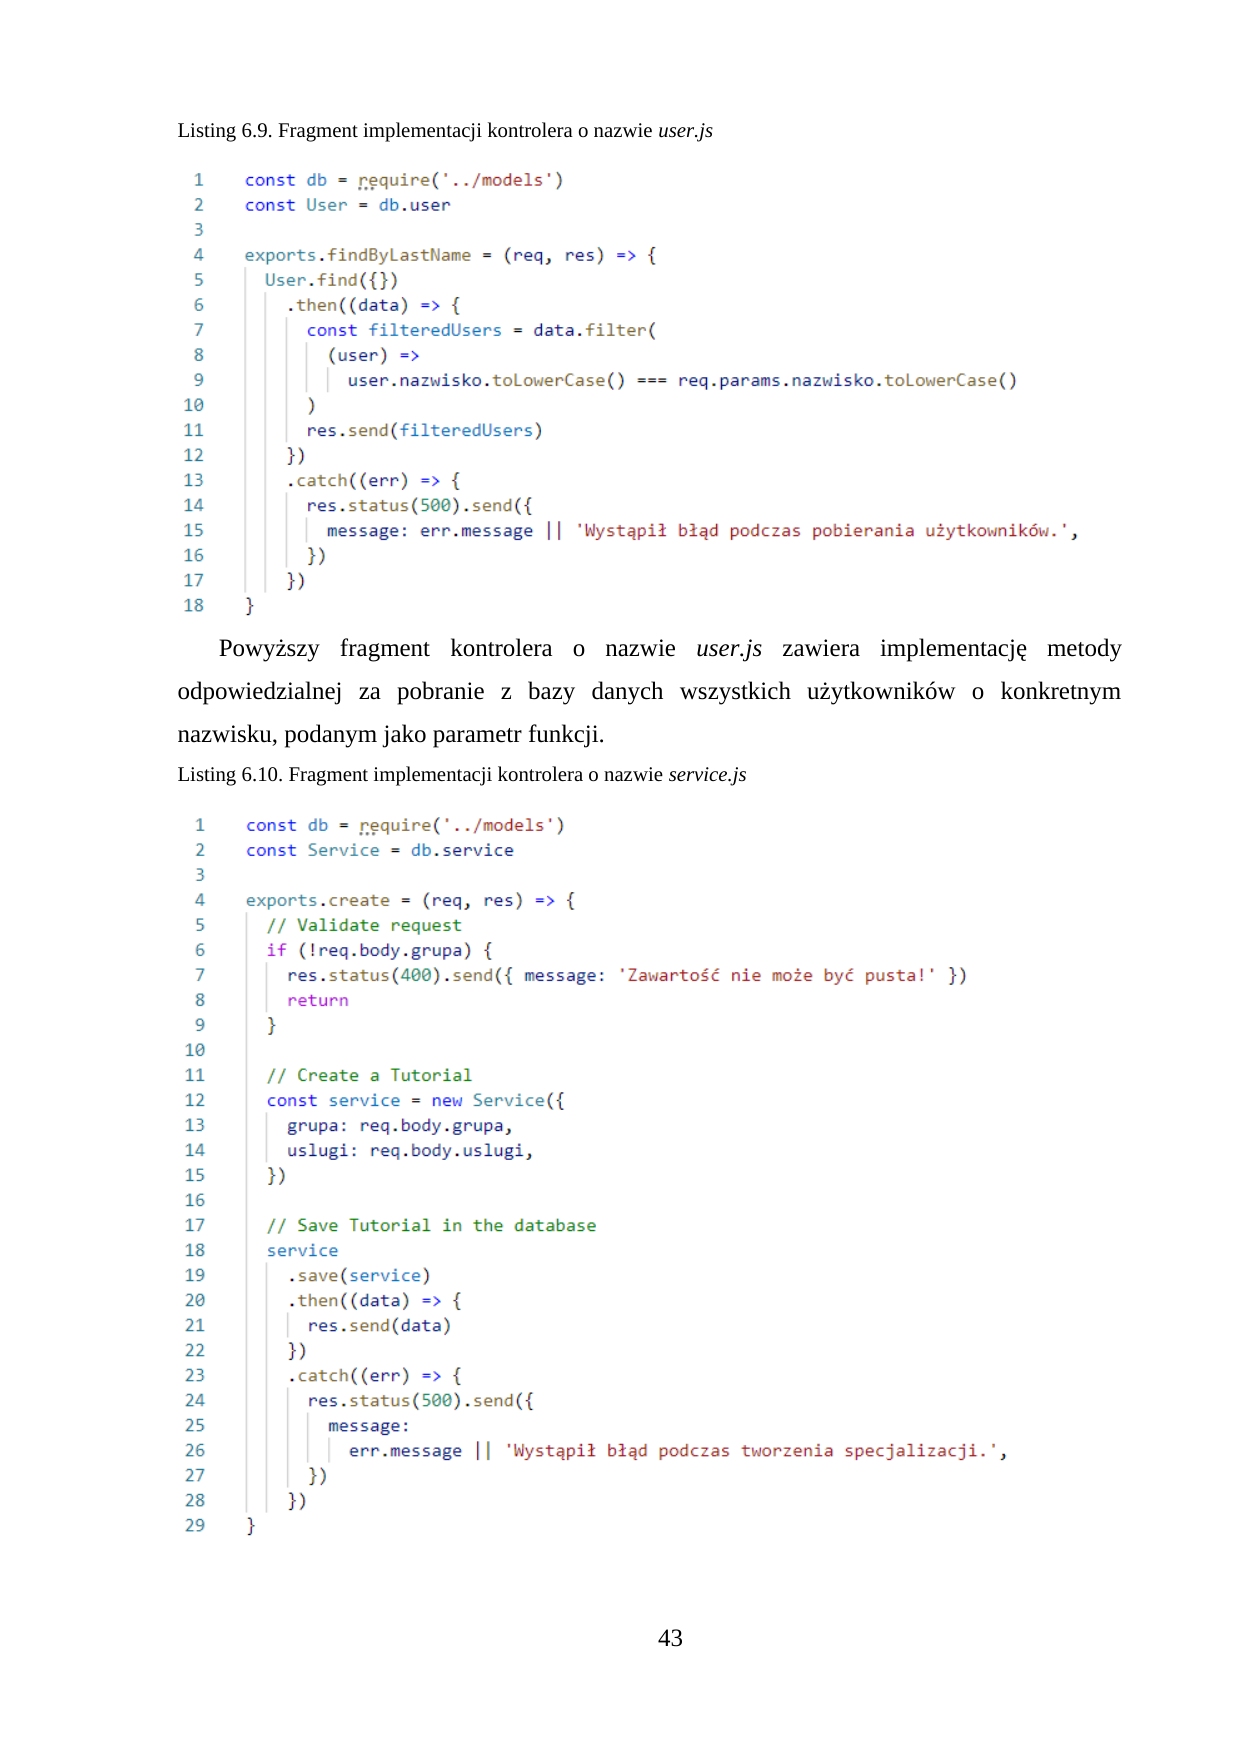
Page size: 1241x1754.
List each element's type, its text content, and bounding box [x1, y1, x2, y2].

text Powyższy fragment kontrolera o nazwie user.js zawiera implementację metody odpowiedzialnej za pobranie z bazy danych wszystkich użytkowników o konkretnym nazwisku, podanym jako parametr funkcji. [177, 633, 1122, 748]
picture [177, 811, 1015, 1539]
picture [177, 167, 1090, 619]
text Listing 6.10. Fragment implementacji kontrolera o nazwie service.js [177, 762, 1122, 786]
text Listing 6.9. Fragment implementacji kontrolera o nazwie user.js [177, 118, 1122, 142]
